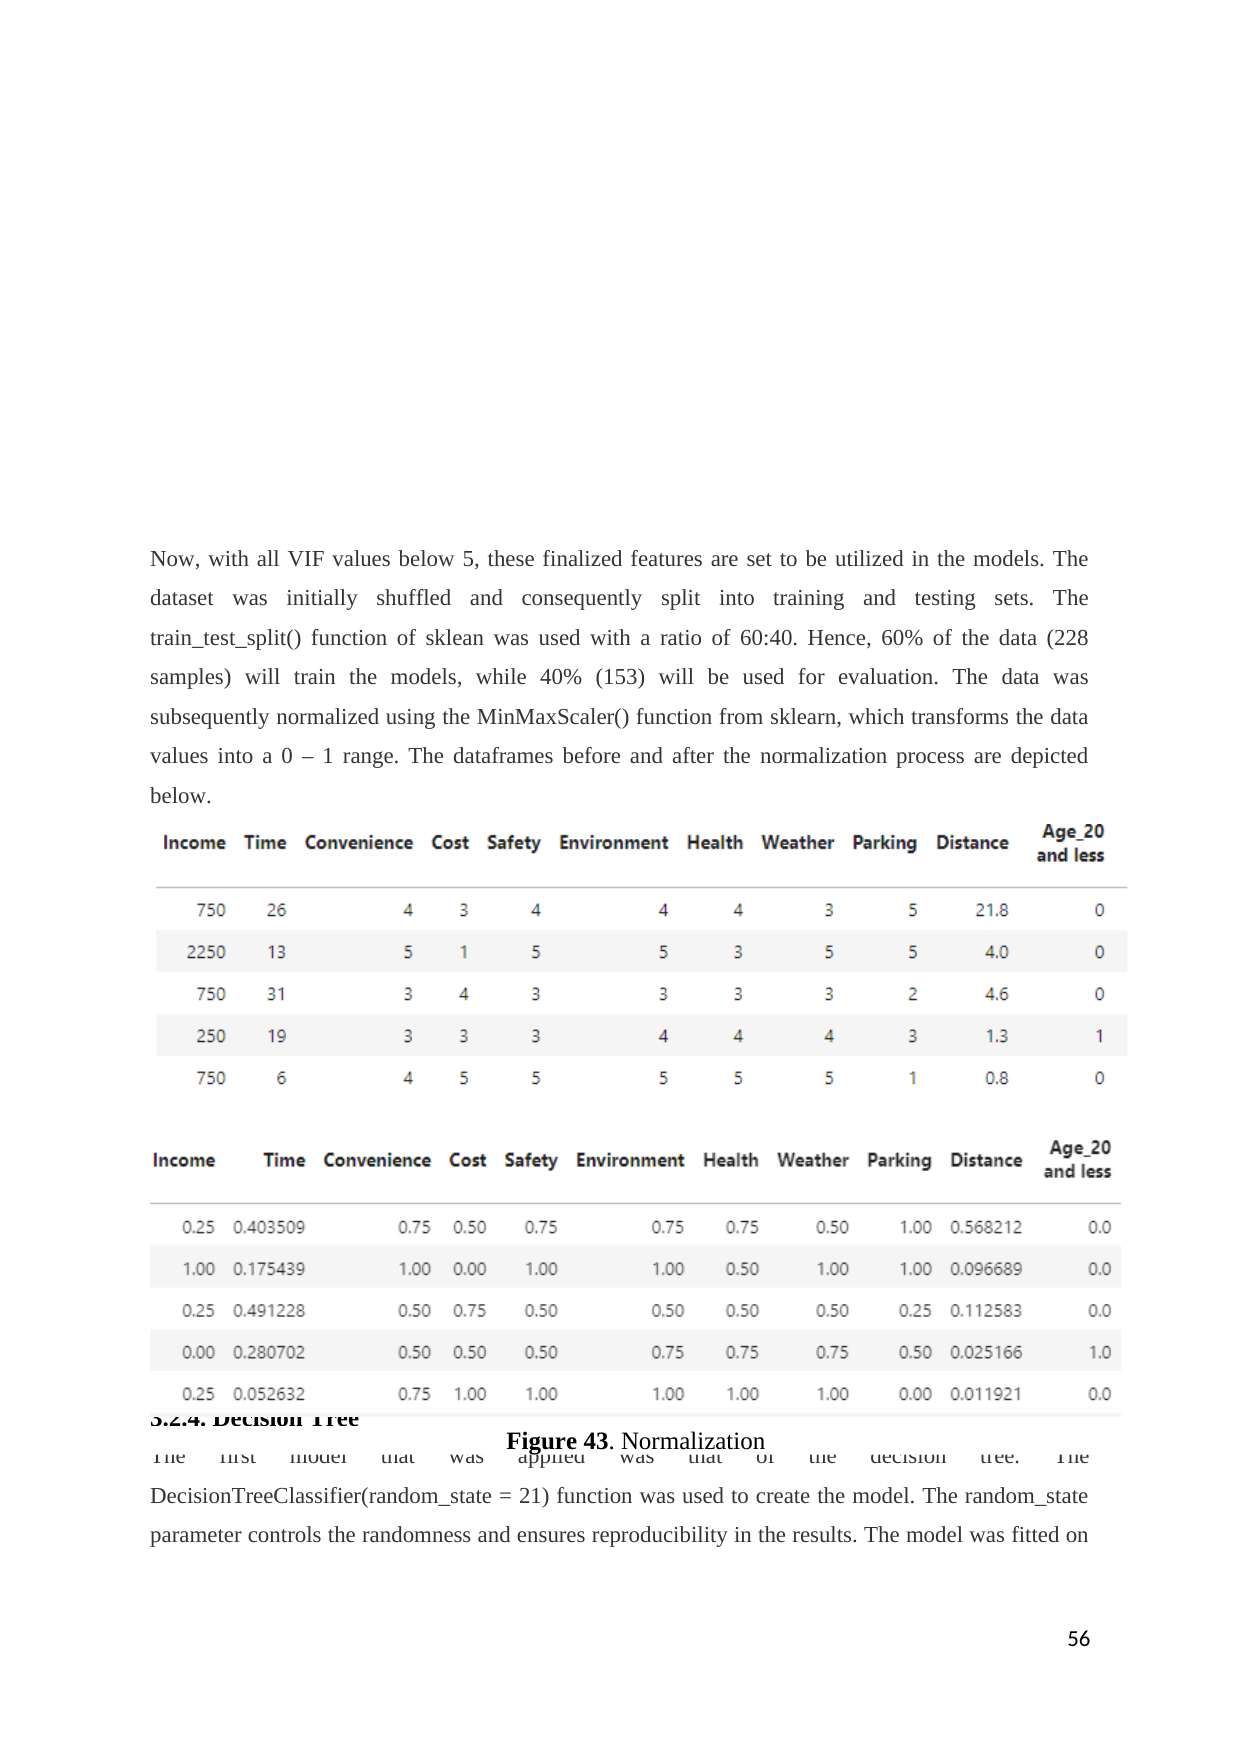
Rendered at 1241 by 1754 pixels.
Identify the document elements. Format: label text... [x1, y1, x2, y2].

text Now, with all VIF values below 5, these finalized features are set to be utilized in the models. The dataset was initially shuffled and consequently split into training and testing sets. The train_test_split() function of sklean was used with a ratio of 60:40. Hence, 60% of the data (228 samples) will train the models, while 40% (153) will be used for evaluation. The data was subsequently normalized using the MinMaxScaler() function from sklearn, which transforms the data values into a 0 – 1 range. The dataframes before and after the normalization process are depicted below. [150, 545, 1090, 808]
picture [156, 824, 1128, 1097]
picture [150, 1139, 1122, 1417]
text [150, 1455, 1090, 1548]
